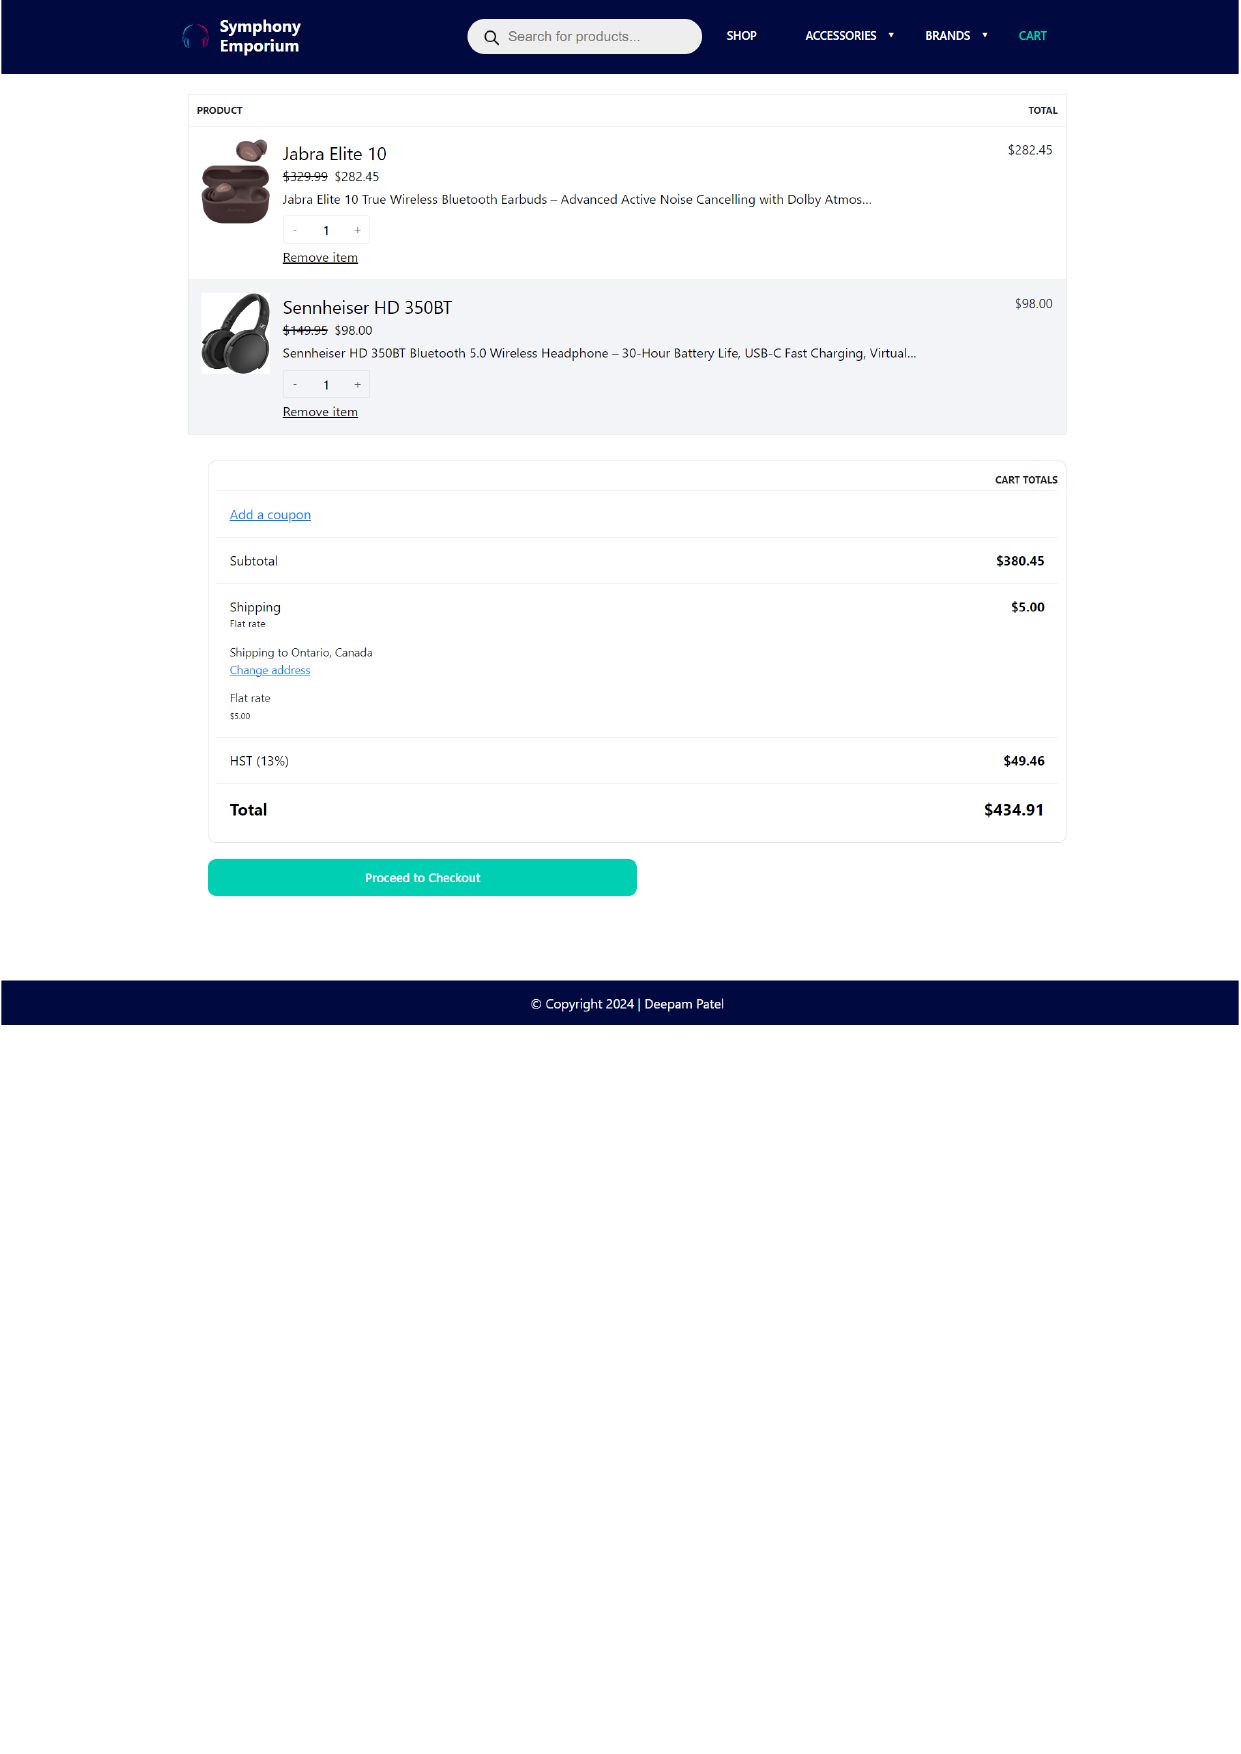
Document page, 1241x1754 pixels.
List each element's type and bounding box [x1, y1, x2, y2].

picture [1, 0, 1239, 1025]
